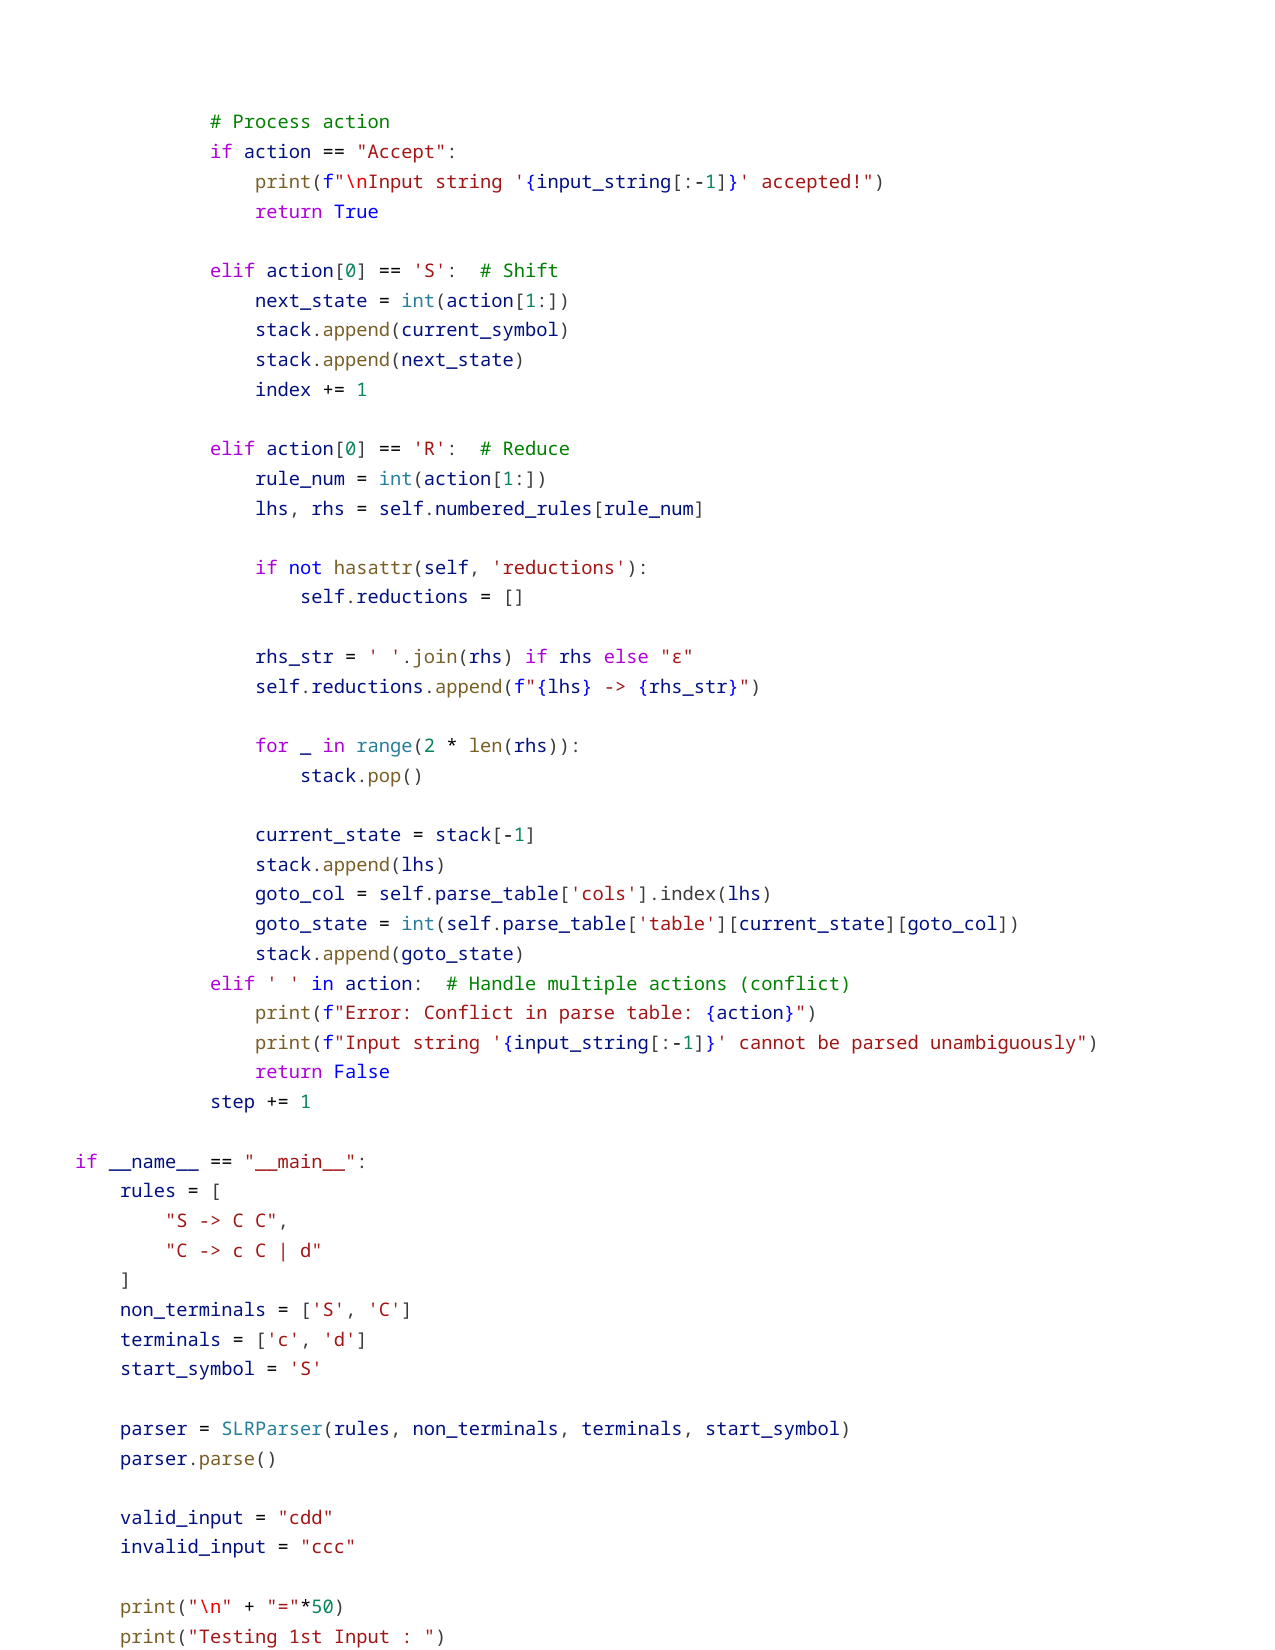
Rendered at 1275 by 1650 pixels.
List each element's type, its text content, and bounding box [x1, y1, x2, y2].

text self.reductions = [] [75, 580, 1200, 609]
text print("Testing 1st Input : ") [75, 1619, 1200, 1648]
text "S -> C C", [75, 1203, 1200, 1233]
text print(f"Input string '{input_string[:-1]}' cannot be parsed unambiguously") [75, 1025, 1200, 1055]
text elif action[0] == 'S': # Shift [75, 253, 1200, 283]
text next_state = int(action[1:]) [75, 283, 1200, 312]
text if __name__ == "__main__": [75, 1144, 1200, 1173]
text stack.append(lhs) [75, 847, 1200, 877]
text elif action[0] == 'R': # Reduce [75, 431, 1200, 461]
text ] [75, 1262, 1200, 1292]
text if not hasattr(self, 'reductions'): [75, 550, 1200, 580]
text stack.append(next_state) [75, 342, 1200, 372]
text stack.append(current_symbol) [75, 312, 1200, 342]
text if action == "Accept": [75, 134, 1200, 164]
text for _ in range(2 * len(rhs)): [75, 728, 1200, 758]
text "C -> c C | d" [75, 1233, 1200, 1262]
text step += 1 [75, 1084, 1200, 1114]
text stack.pop() [75, 758, 1200, 787]
text # Process action [75, 105, 1200, 134]
text terminals = ['c', 'd'] [75, 1322, 1200, 1352]
text print(f"Error: Conflict in parse table: {action}") [75, 995, 1200, 1025]
text non_terminals = ['S', 'C'] [75, 1292, 1200, 1322]
text lhs, rhs = self.numbered_rules[rule_num] [75, 491, 1200, 520]
text current_state = stack[-1] [75, 817, 1200, 847]
text stack.append(goto_state) [75, 936, 1200, 966]
text goto_state = int(self.parse_table['table'][current_state][goto_col]) [75, 906, 1200, 936]
text parser.parse() [75, 1441, 1200, 1470]
text goto_col = self.parse_table['cols'].index(lhs) [75, 877, 1200, 906]
text invalid_input = "ccc" [75, 1530, 1200, 1559]
text rules = [ [75, 1173, 1200, 1203]
text rule_num = int(action[1:]) [75, 461, 1200, 491]
text rhs_str = ' '.join(rhs) if rhs else "ε" [75, 639, 1200, 669]
text start_symbol = 'S' [75, 1352, 1200, 1381]
text elif ' ' in action: # Handle multiple actions (conflict) [75, 966, 1200, 995]
text return False [75, 1055, 1200, 1084]
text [75, 1589, 1200, 1619]
text print(f"\nInput string '{input_string[:-1]}' accepted!") [75, 164, 1200, 194]
text self.reductions.append(f"{lhs} -> {rhs_str}") [75, 669, 1200, 698]
text return True [75, 194, 1200, 223]
text index += 1 [75, 372, 1200, 402]
text parser = SLRParser(rules, non_terminals, terminals, start_symbol) [75, 1411, 1200, 1441]
text valid_input = "cdd" [75, 1500, 1200, 1530]
